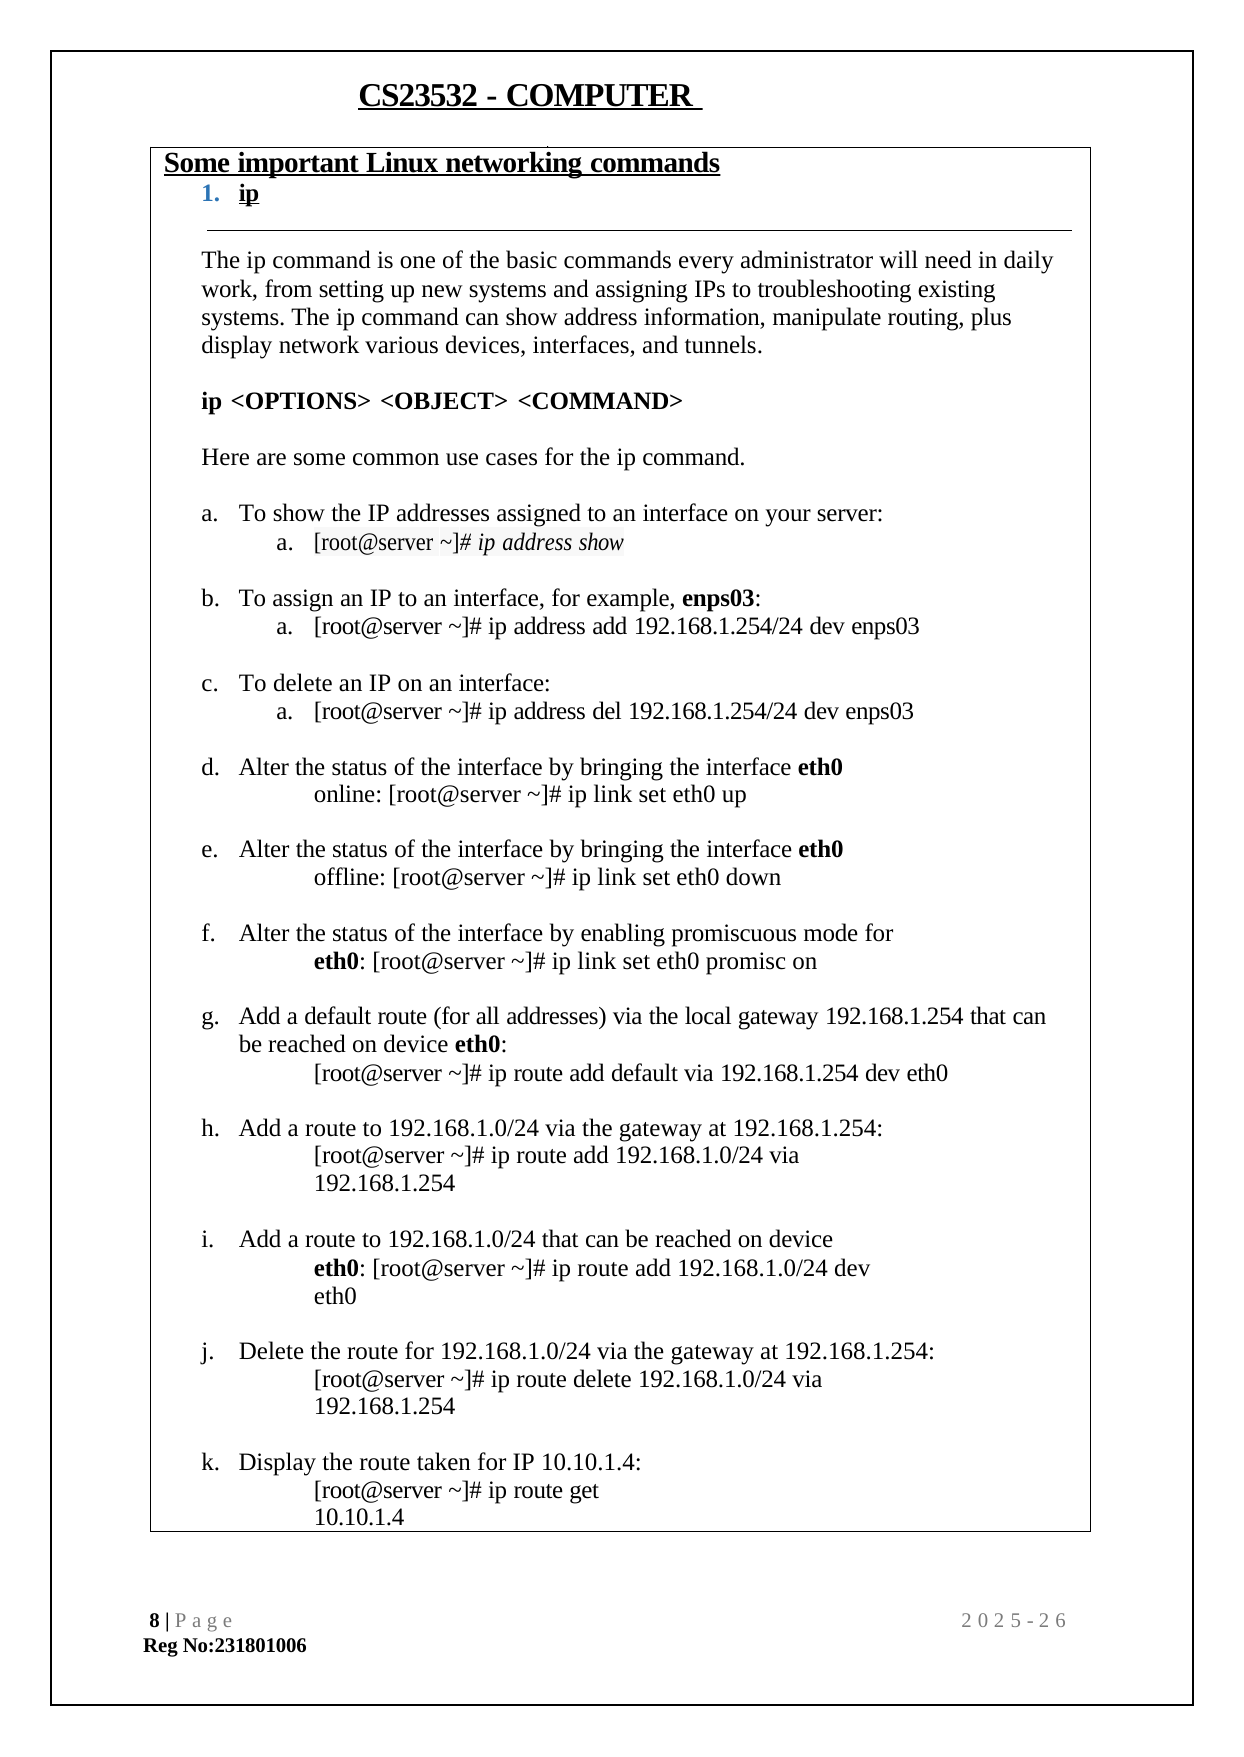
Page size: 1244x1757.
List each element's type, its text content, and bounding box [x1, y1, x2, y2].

table_header Some important Linux networking commands ip The ip command is one of the basic commands every administrator will need in daily work, from setting up new systems and assigning IPs to troubleshooting existing systems. The ip command can show address information, manipulate routing, plus display network various devices, interfaces, and tunnels. ip <OPTIONS> <OBJECT> <COMMAND> Here are some common use cases for the ip command. To show the IP addresses assigned to an interface on your server: [root@server ~]# ip address show To assign an IP to an interface, for example, enps03: [root@server ~]# ip address add 192.168.1.254/24 dev enps03 To delete an IP on an interface: [root@server ~]# ip address del 192.168.1.254/24 dev enps03 Alter the status of the interface by bringing the interface eth0 online: [root@server ~]# ip link set eth0 up Alter the status of the interface by bringing the interface eth0 offline: [root@server ~]# ip link set eth0 down Alter the status of the interface by enabling promiscuous mode for eth0: [root@server ~]# ip link set eth0 promisc on Add a default route (for all addresses) via the local gateway 192.168.1.254 that can be reached on device eth0: [root@server ~]# ip route add default via 192.168.1.254 dev eth0 Add a route to 192.168.1.0/24 via the gateway at 192.168.1.254: [root@server ~]# ip route add 192.168.1.0/24 via 192.168.1.254 Add a route to 192.168.1.0/24 that can be reached on device eth0: [root@server ~]# ip route add 192.168.1.0/24 dev eth0 Delete the route for 192.168.1.0/24 via the gateway at 192.168.1.254: [root@server ~]# ip route delete 192.168.1.0/24 via 192.168.1.254 Display the route taken for IP 10.10.1.4: [root@server ~]# ip route get 10.10.1.4 [151, 148, 1090, 1531]
